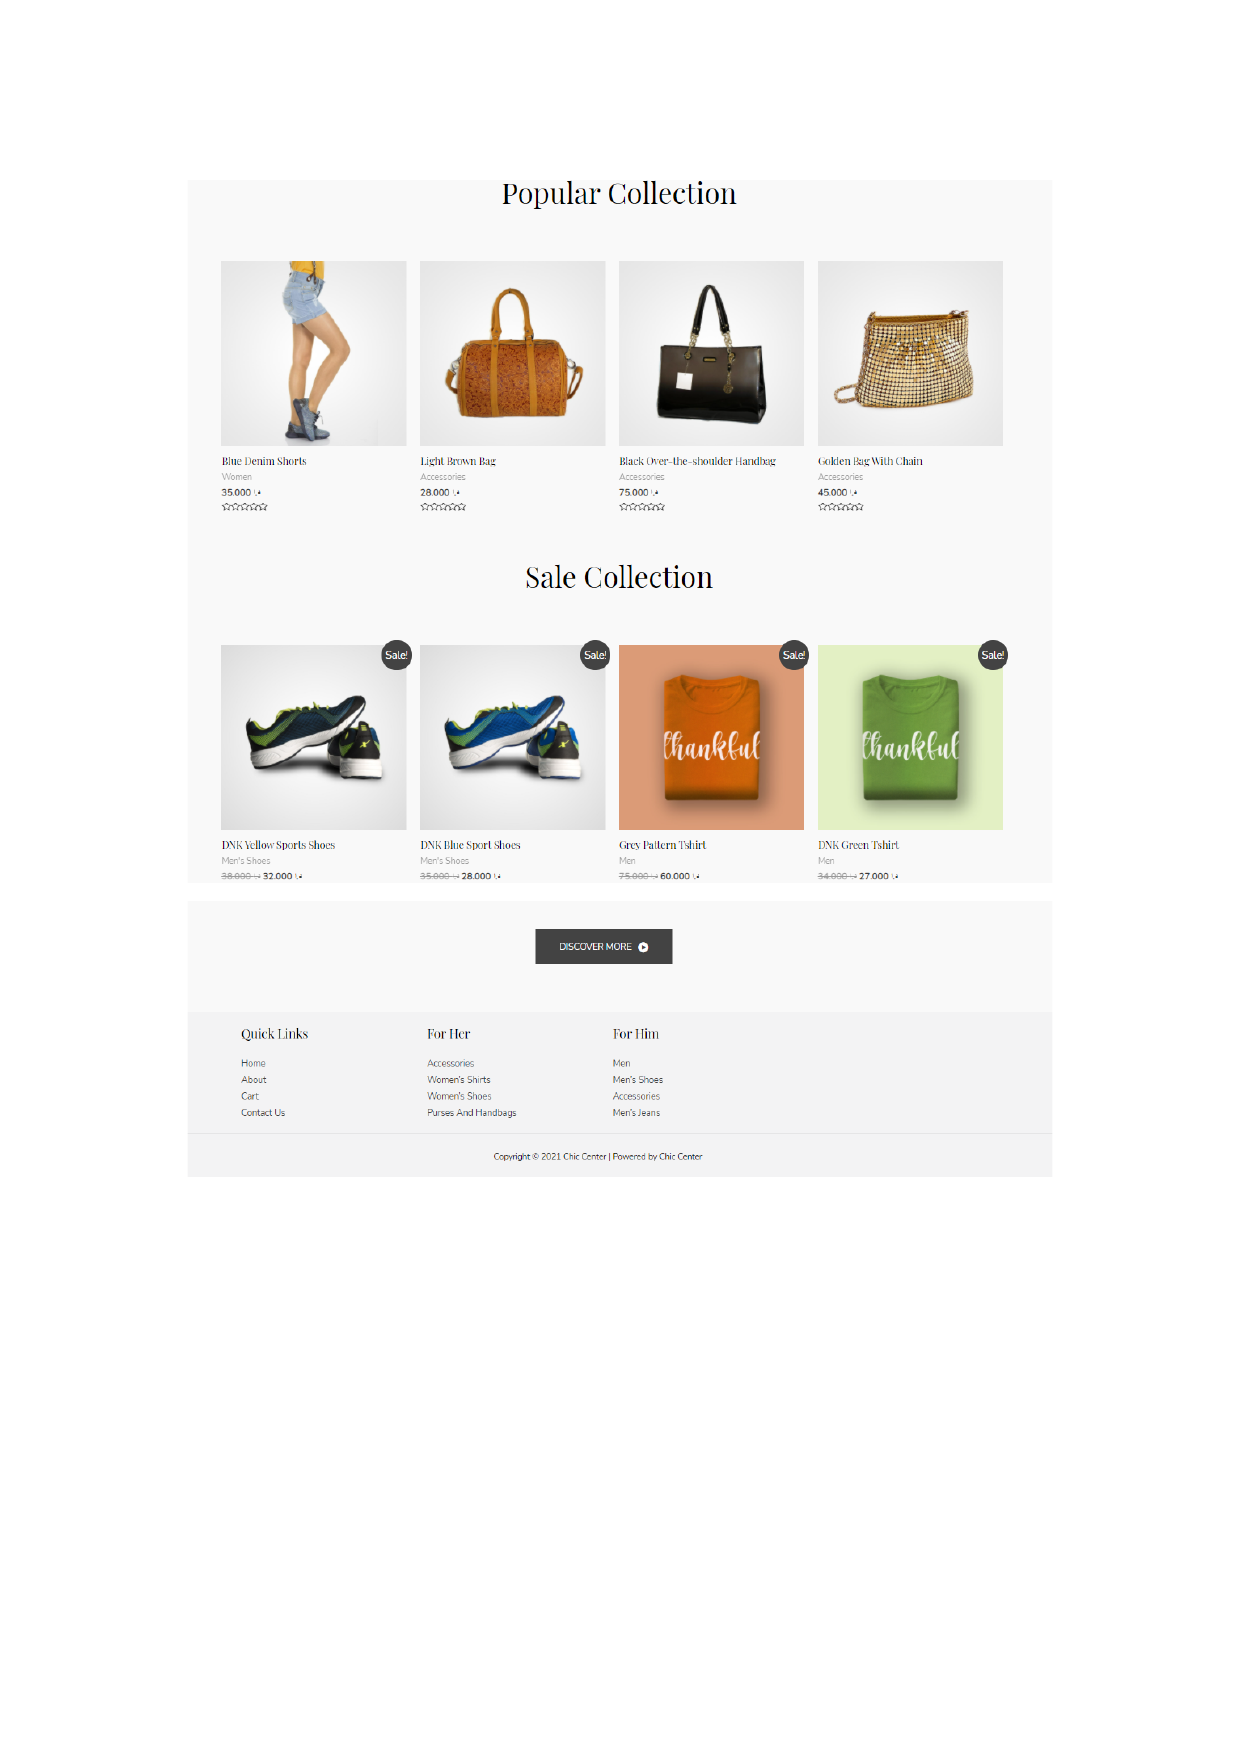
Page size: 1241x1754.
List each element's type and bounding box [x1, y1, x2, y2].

picture [187, 180, 1053, 883]
picture [187, 901, 1053, 1177]
